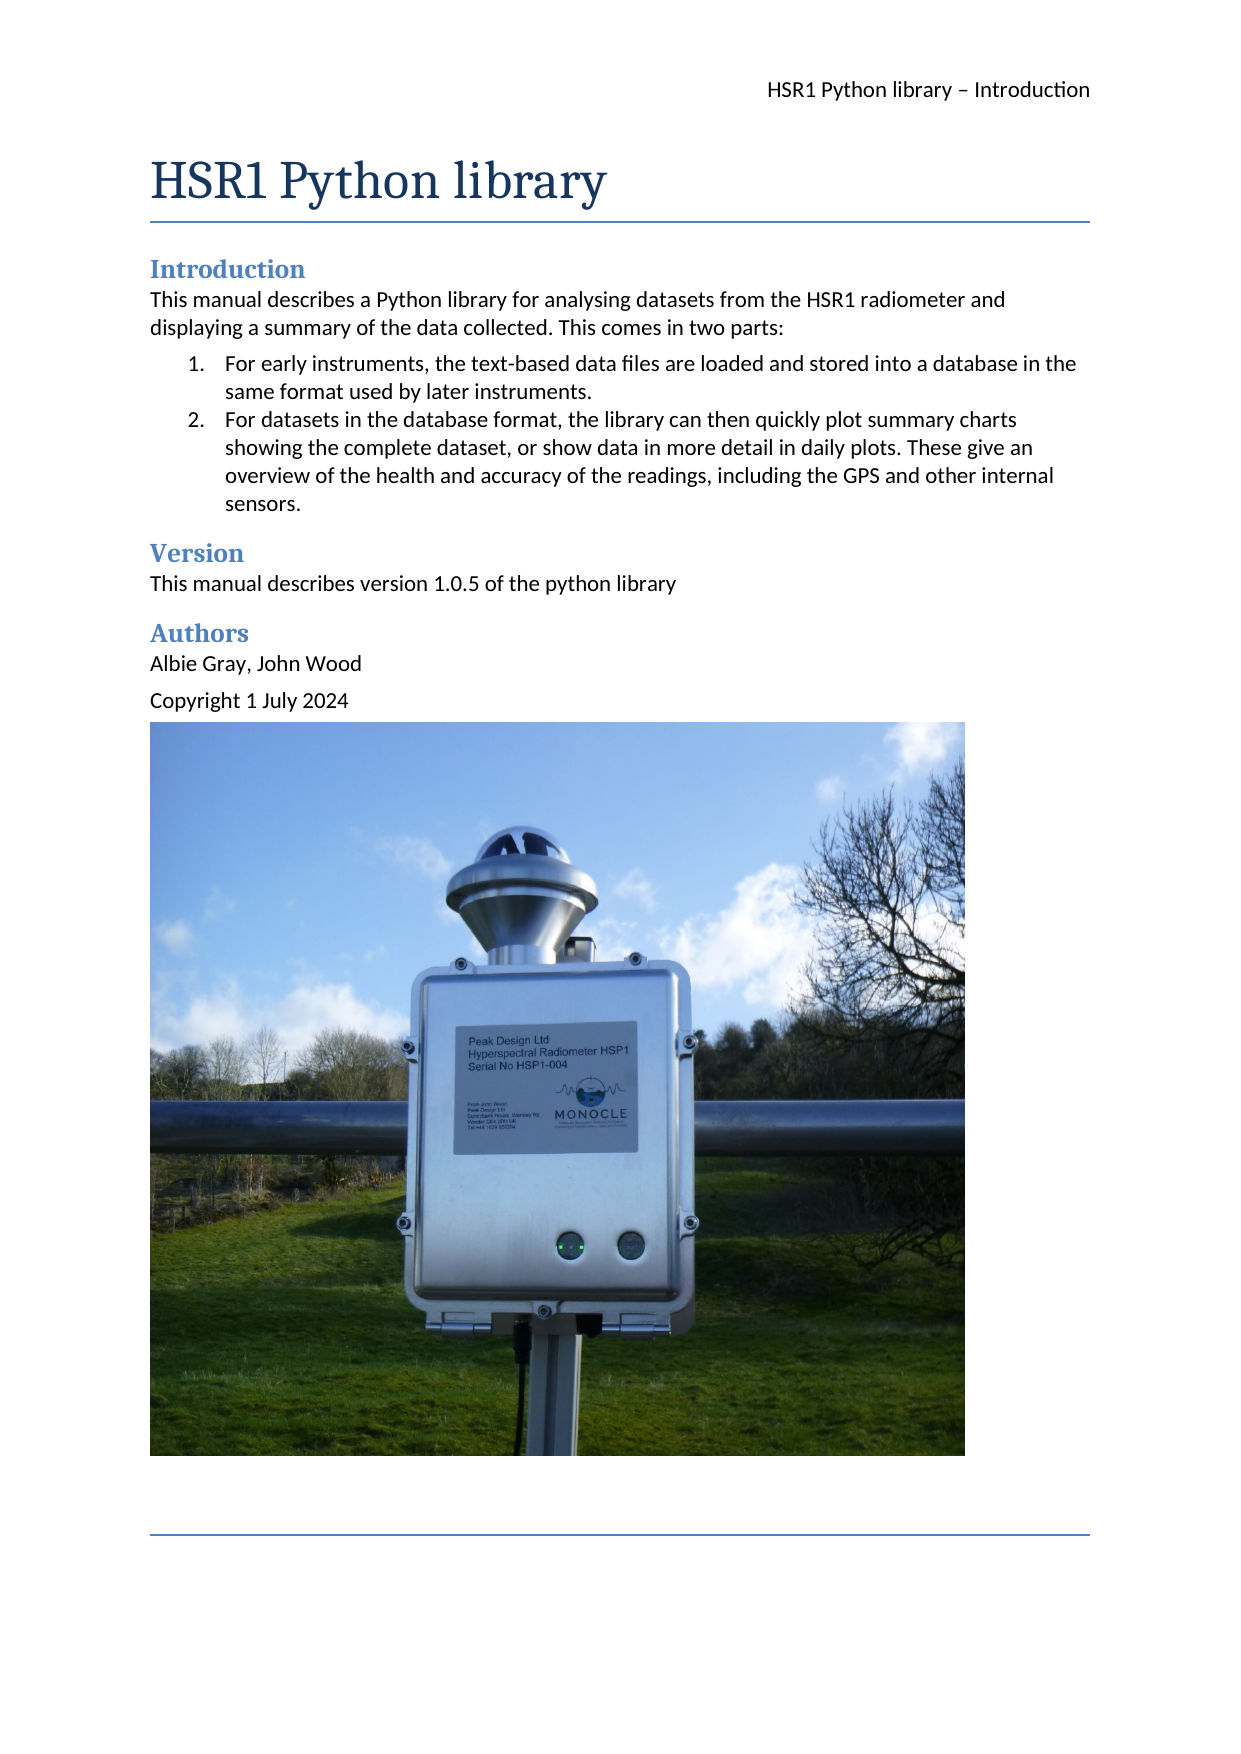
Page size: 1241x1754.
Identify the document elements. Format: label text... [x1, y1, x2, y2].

text Albie Gray, John Wood [150, 649, 1090, 678]
text This manual describes a Python library for analysing datasets from the HSR1 radiometer and displaying a summary of the data collected. This comes in two parts: [150, 285, 1090, 341]
text Copyright 1 July 2024 [150, 686, 1090, 714]
picture [150, 722, 965, 1456]
title HSR1 Python library [150, 150, 1090, 221]
text This manual describes version 1.0.5 of the python library [150, 569, 1090, 598]
subtitle Introduction [150, 254, 1090, 285]
list For early instruments, the text-based data files are loaded and stored into a database in the same format used by later instruments. [187, 349, 1090, 406]
list For datasets in the database format, the library can then quickly plot summary charts showing the complete dataset, or show data in more detail in daily plots. These give an overview of the health and accuracy of the readings, including the GPS and other internal sensors. [187, 406, 1090, 518]
subtitle Authors [150, 618, 1090, 649]
text Version [150, 538, 1090, 569]
